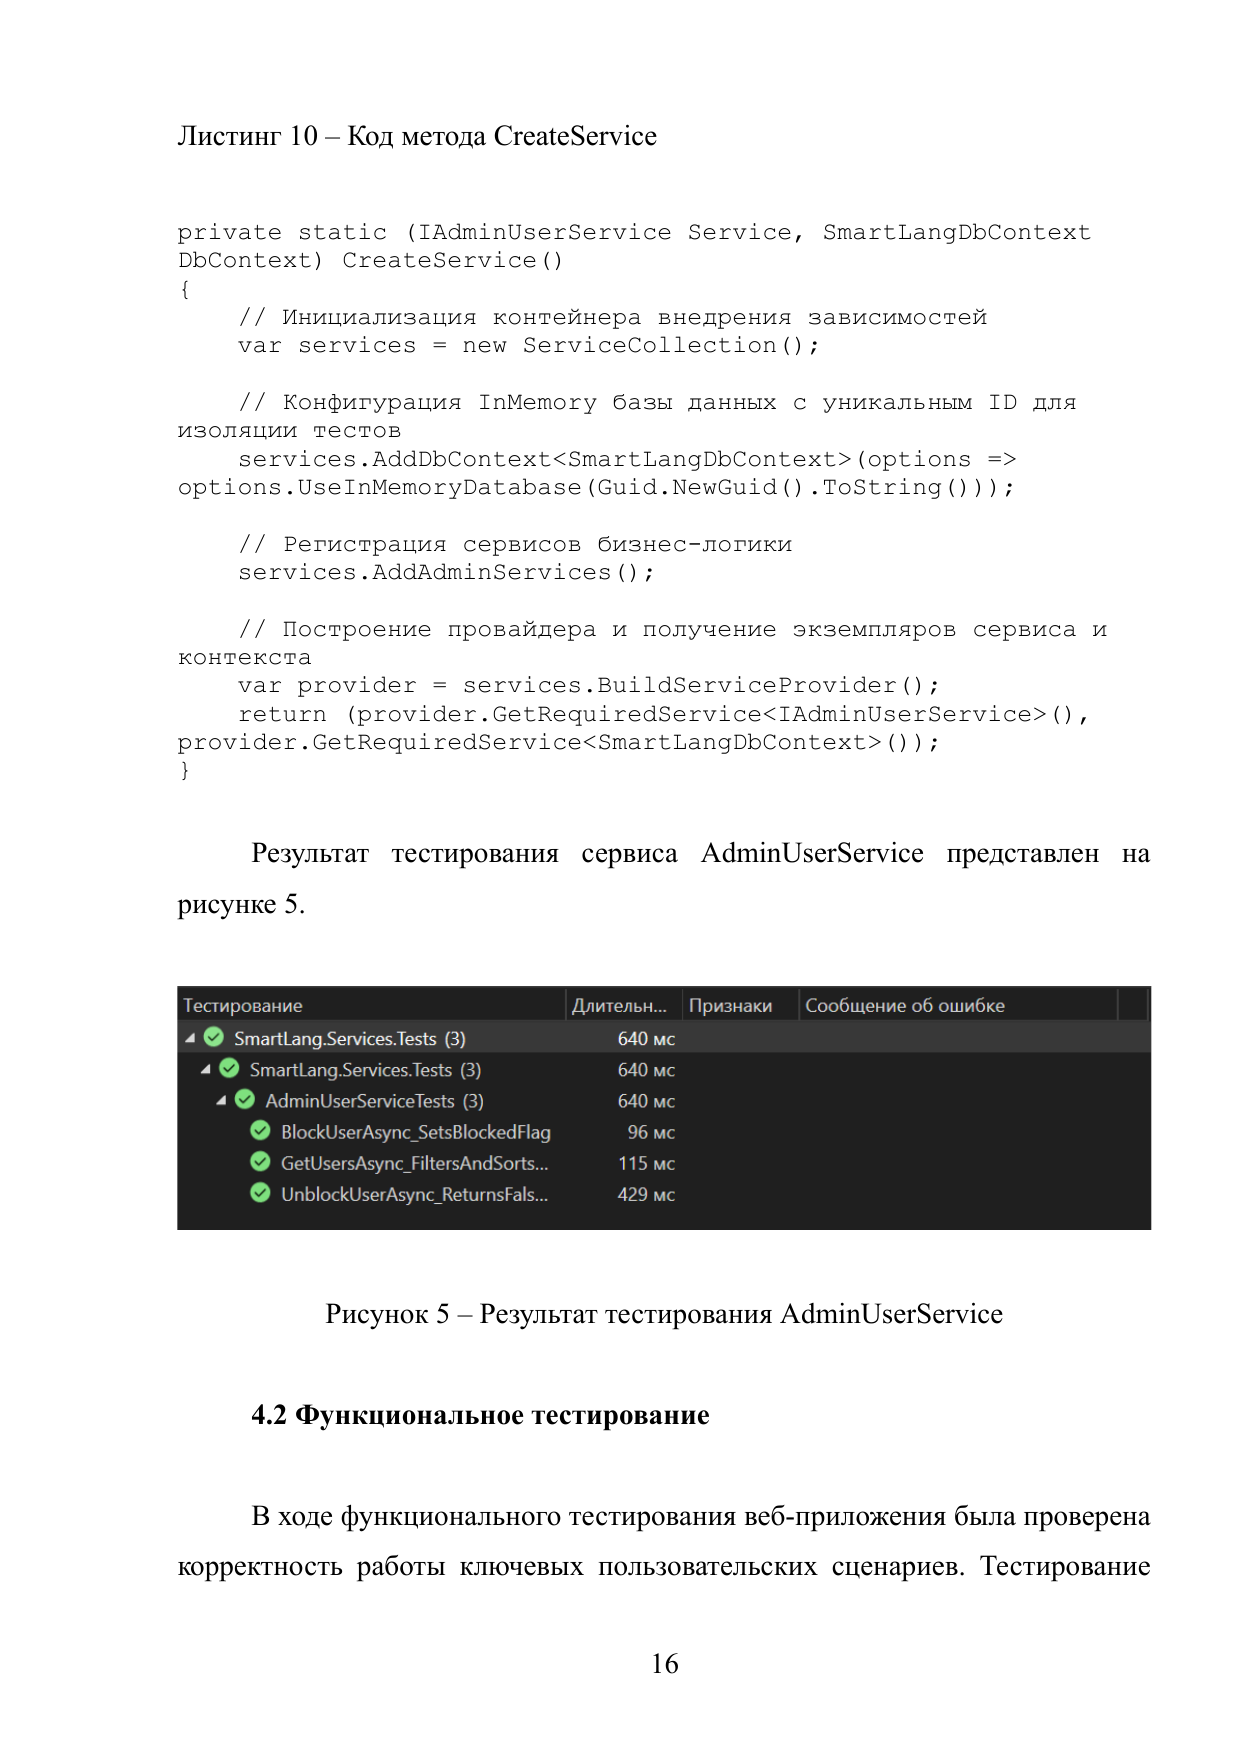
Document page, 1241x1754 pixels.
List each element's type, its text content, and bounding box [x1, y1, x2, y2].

text var provider = services.BuildServiceProvider(); [177, 672, 1152, 700]
text // Конфигурация InMemory базы данных с уникальным ID для изоляции тестов [177, 388, 1152, 445]
text var services = new ServiceCollection(); [177, 332, 1152, 360]
text Листинг 10 – Код метода CreateService [177, 118, 1152, 152]
text // Построение провайдера и получение экземпляров сервиса и контекста [177, 615, 1152, 672]
text return (provider.GetRequiredService<IAdminUserService>(), provider.GetRequiredService<SmartLangDbContext>()); [177, 700, 1152, 757]
text } [177, 757, 1152, 785]
text services.AddAdminServices(); [177, 558, 1152, 587]
text services.AddDbContext<SmartLangDbContext>(options => options.UseInMemoryDatabase(Guid.NewGuid().ToString())); [177, 445, 1152, 502]
subtitle Функциональное тестирование [177, 1397, 1152, 1431]
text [177, 1498, 1152, 1581]
text Рисунок 5 – Результат тестирования AdminUserService [177, 1297, 1152, 1330]
text Результат тестирования сервиса AdminUserService представлен на рисунке 5. [177, 835, 1152, 919]
text { [177, 275, 1152, 303]
text // Регистрация сервисов бизнес-логики [177, 530, 1152, 558]
picture [177, 986, 1152, 1230]
text private static (IAdminUserService Service, SmartLangDbContext DbContext) CreateService() [177, 218, 1152, 275]
text // Инициализация контейнера внедрения зависимостей [177, 303, 1152, 332]
